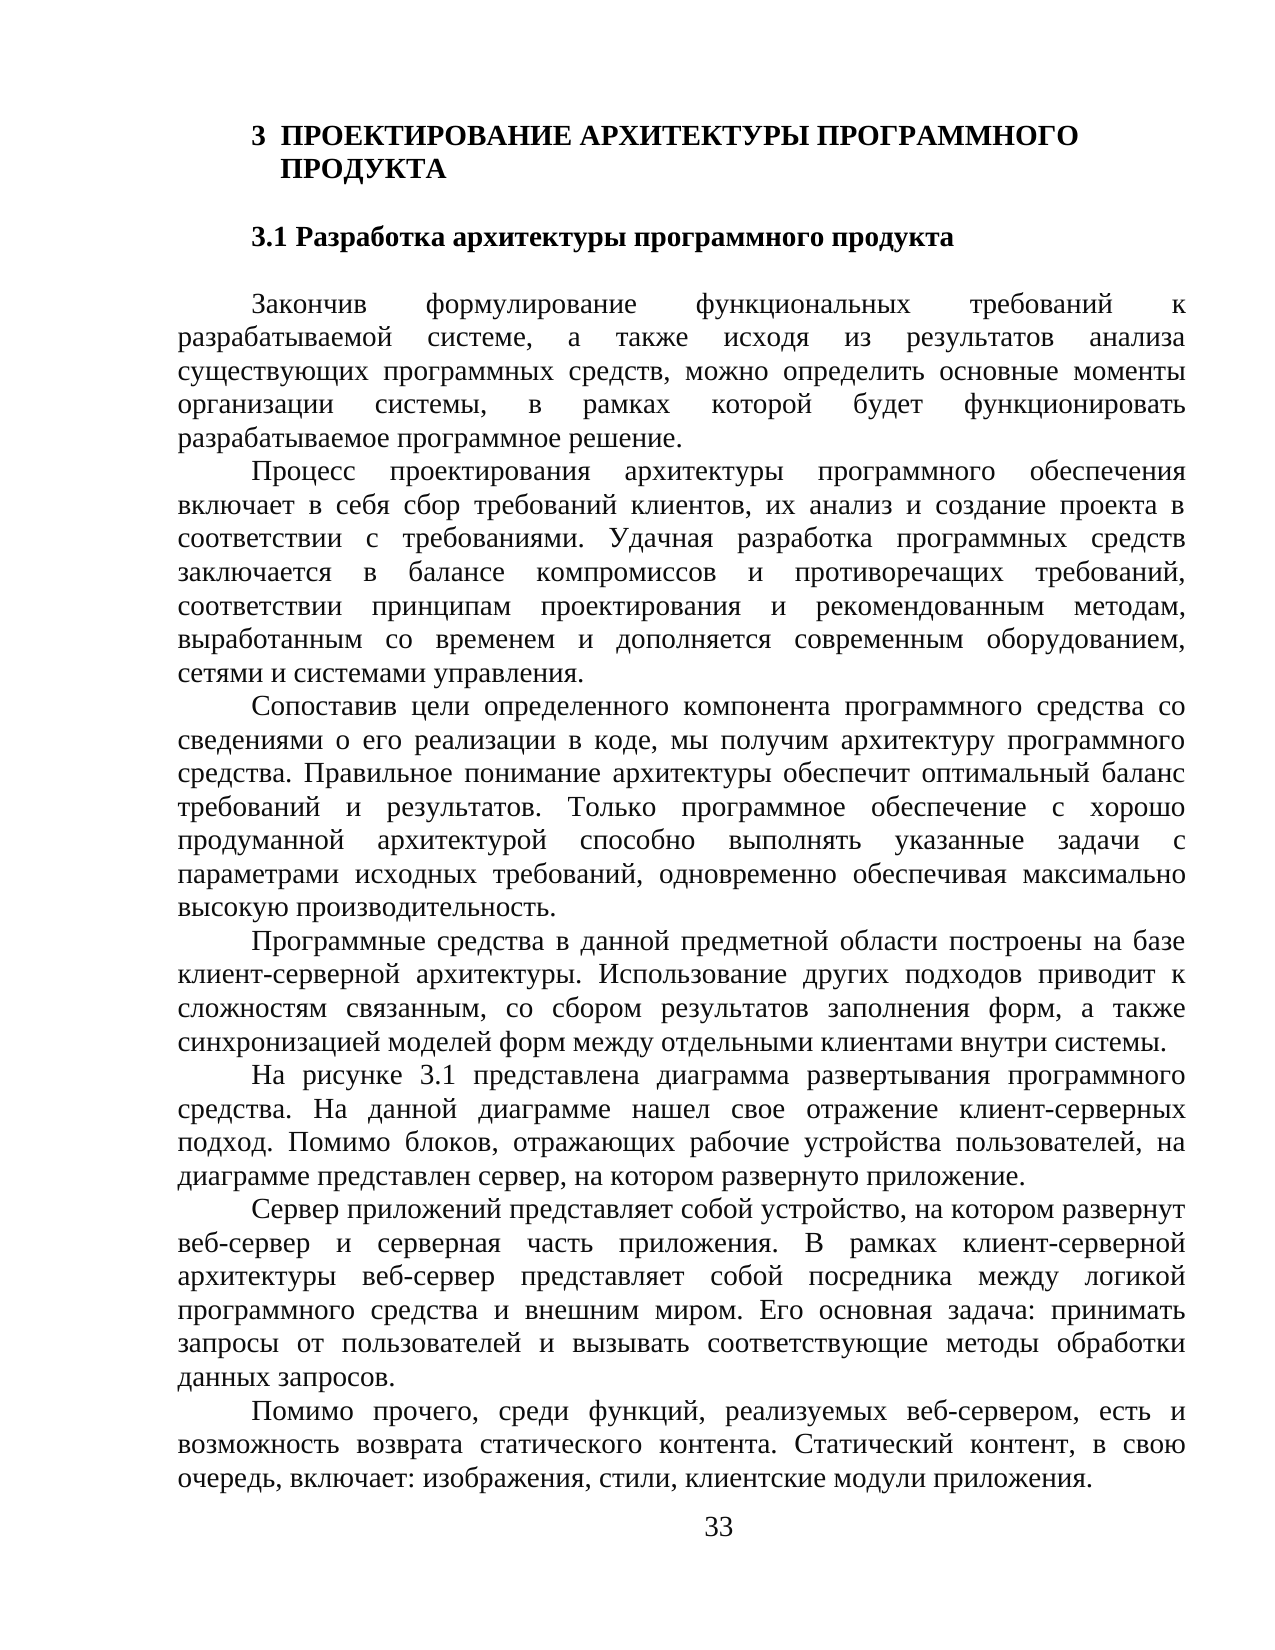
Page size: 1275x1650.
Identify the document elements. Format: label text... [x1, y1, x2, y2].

text Сервер приложений представляет собой устройство, на котором развернут веб-сервер и серверная часть приложения. В рамках клиент-серверной архитектуры веб-сервер представляет собой посредника между логикой программного средства и внешним миром. Его основная задача: принимать запросы от пользователей и вызывать соответствующие методы обработки данных запросов. [177, 1191, 1186, 1393]
text Программные средства в данной предметной области построены на базе клиент-серверной архитектуры. Использование других подходов приводит к сложностям связанным, со сбором результатов заполнения форм, а также синхронизацией моделей форм между отдельными клиентами внутри системы. [177, 923, 1186, 1057]
subtitle Проектирование архитектуры программного [251, 118, 1186, 152]
subtitle Разработка архитектуры программного продукта [251, 219, 1186, 252]
text На рисунке 3.1 представлена диаграмма развертывания программного средства. На данной диаграмме нашел свое отражение клиент-серверных подход. Помимо блоков, отражающих рабочие устройства пользователей, на диаграмме представлен сервер, на котором развернуто приложение. [177, 1057, 1186, 1191]
text Процесс проектирования архитектуры программного обеспечения включает в себя сбор требований клиентов, их анализ и создание проекта в соответствии с требованиями. Удачная разработка программных средств заключается в балансе компромиссов и противоречащих требований, соответствии принципам проектирования и рекомендованным методам, выработанным со временем и дополняется современным оборудованием, сетями и системами управления. [177, 453, 1186, 688]
text Сопоставив цели определенного компонента программного средства со сведениями о его реализации в коде, мы получим архитектуру программного средства. Правильное понимание архитектуры обеспечит оптимальный баланс требований и результатов. Только программное обеспечение с хорошо продуманной архитектурой способно выполнять указанные задачи с параметрами исходных требований, одновременно обеспечивая максимально высокую производительность. [177, 688, 1186, 923]
subtitle продукта [251, 152, 1186, 185]
text Помимо прочего, среди функций, реализуемых веб-сервером, есть и возможность возврата статического контента. Статический контент, в свою очередь, включает: изображения, стили, клиентские модули приложения. [177, 1393, 1186, 1493]
text Закончив формулирование функциональных требований к разрабатываемой системе, а также исходя из результатов анализа существующих программных средств, можно определить основные моменты организации системы, в рамках которой будет функционировать разрабатываемое программное решение. [177, 286, 1186, 453]
